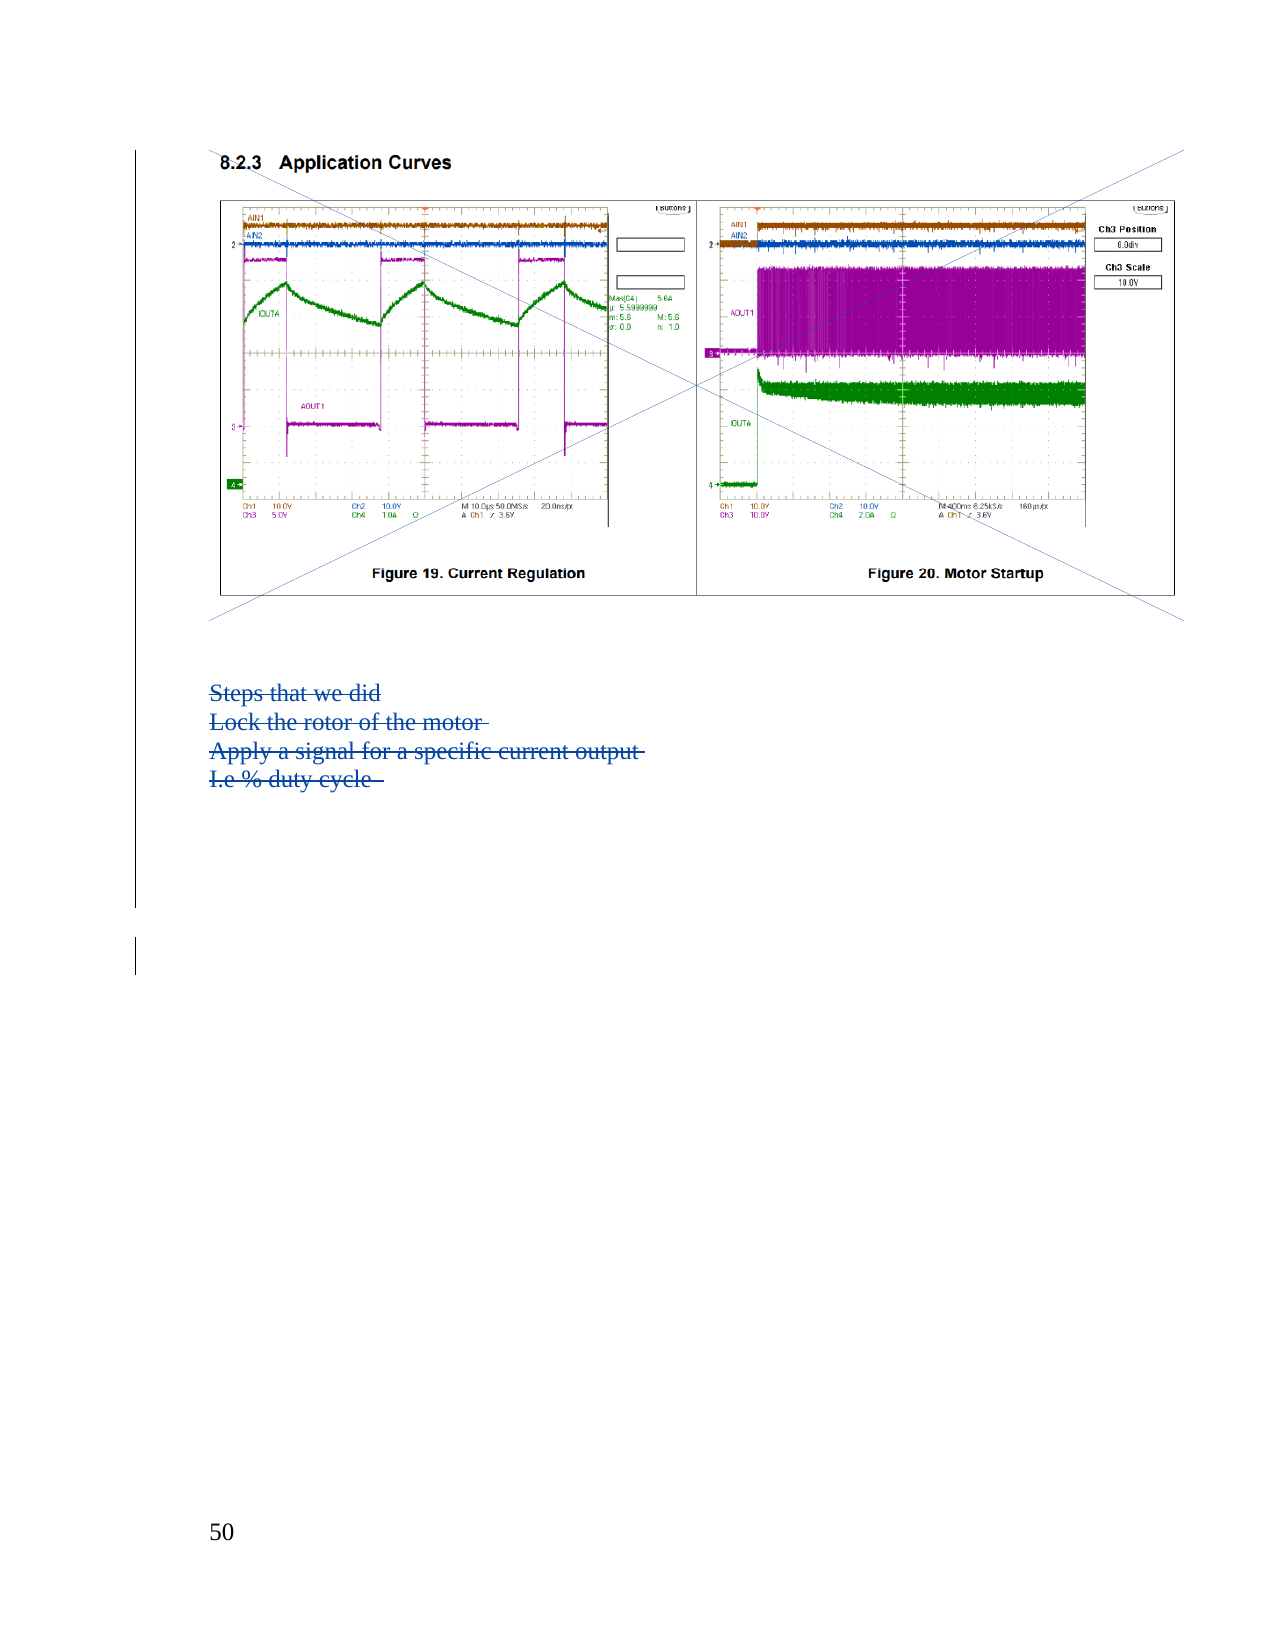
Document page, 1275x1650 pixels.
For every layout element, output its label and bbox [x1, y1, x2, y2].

picture [699, 151, 1184, 620]
picture [211, 386, 1182, 621]
picture [212, 150, 1181, 385]
picture [209, 151, 694, 620]
